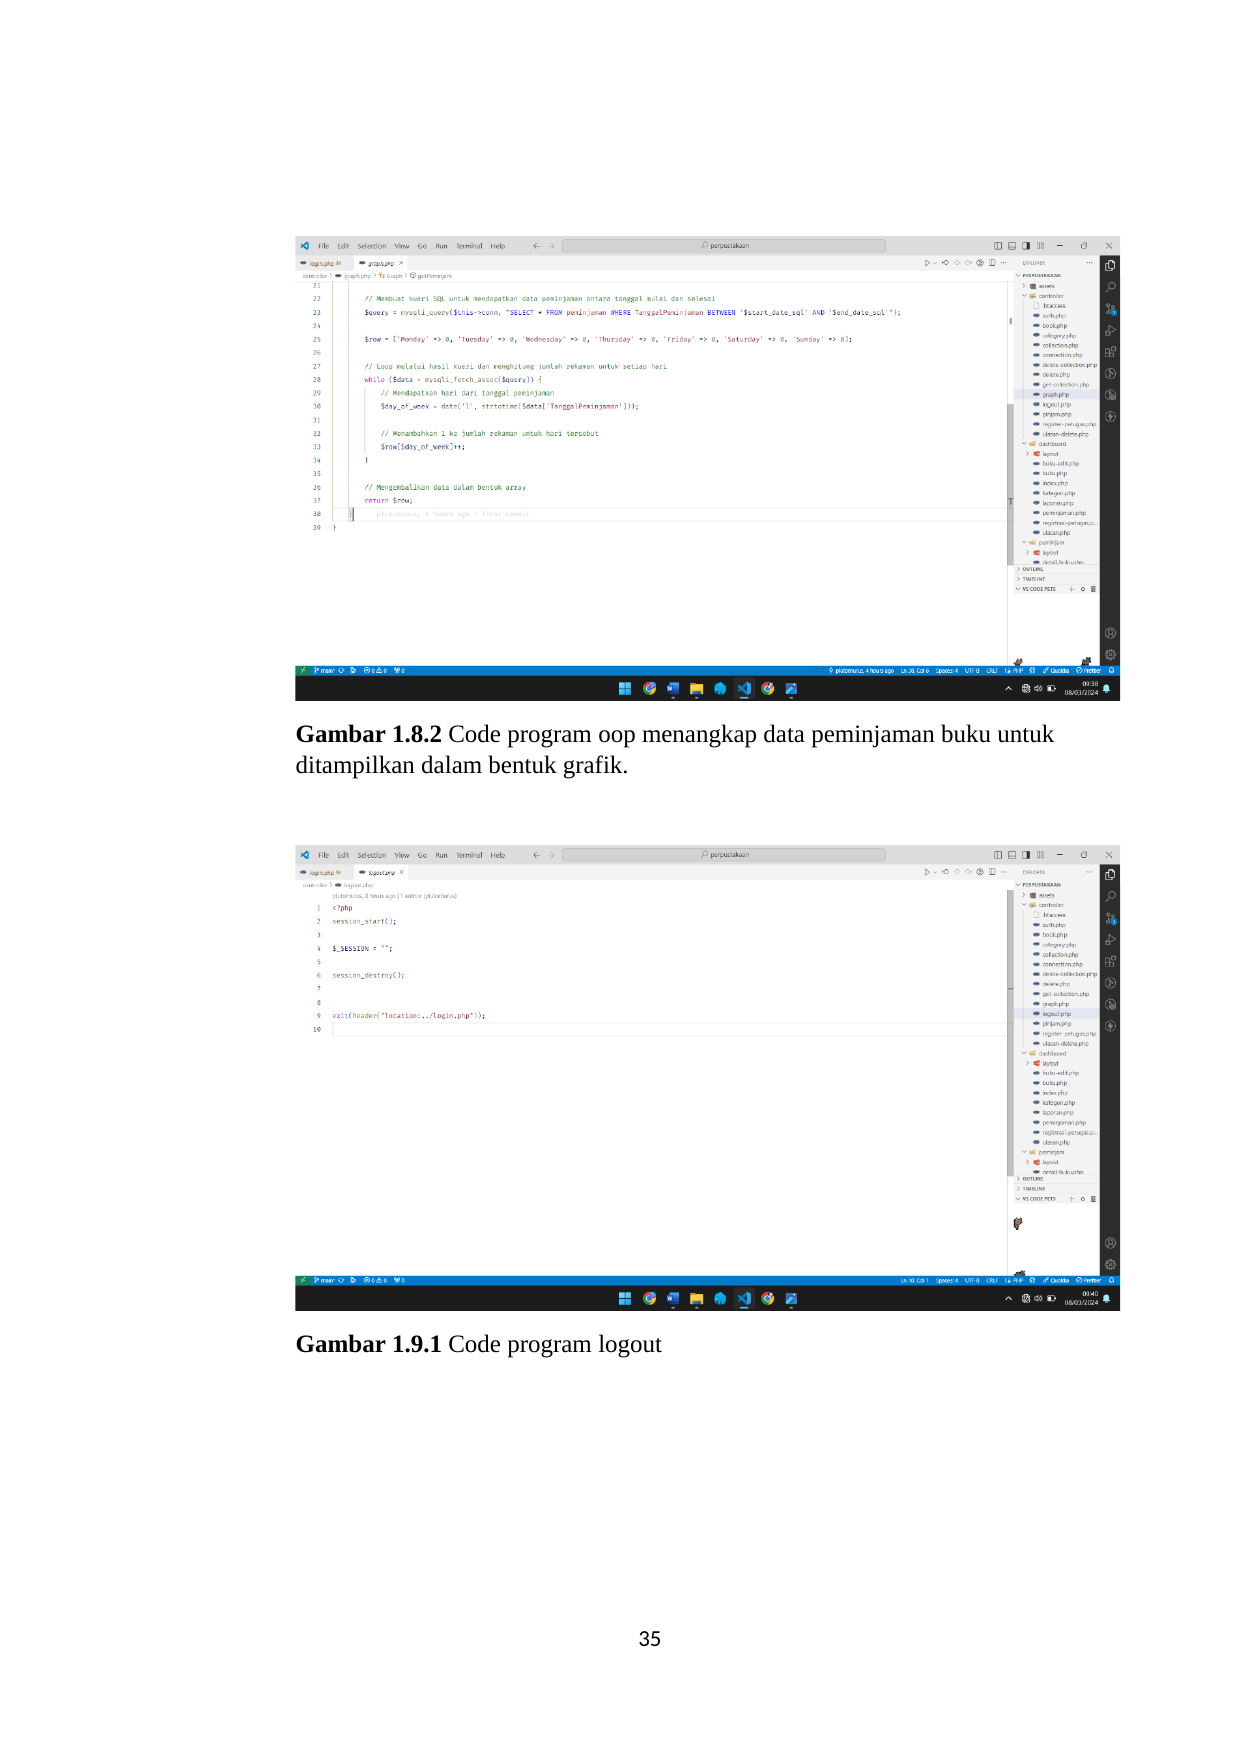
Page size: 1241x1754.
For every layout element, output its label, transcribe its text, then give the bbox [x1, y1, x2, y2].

text Gambar 1.9.1 Code program logout [295, 1329, 1063, 1358]
picture [295, 236, 1121, 701]
text Gambar 1.8.2 Code program oop menangkap data peminjaman buku untuk ditampilkan dalam bentuk grafik. [295, 719, 1063, 779]
picture [295, 845, 1121, 1311]
